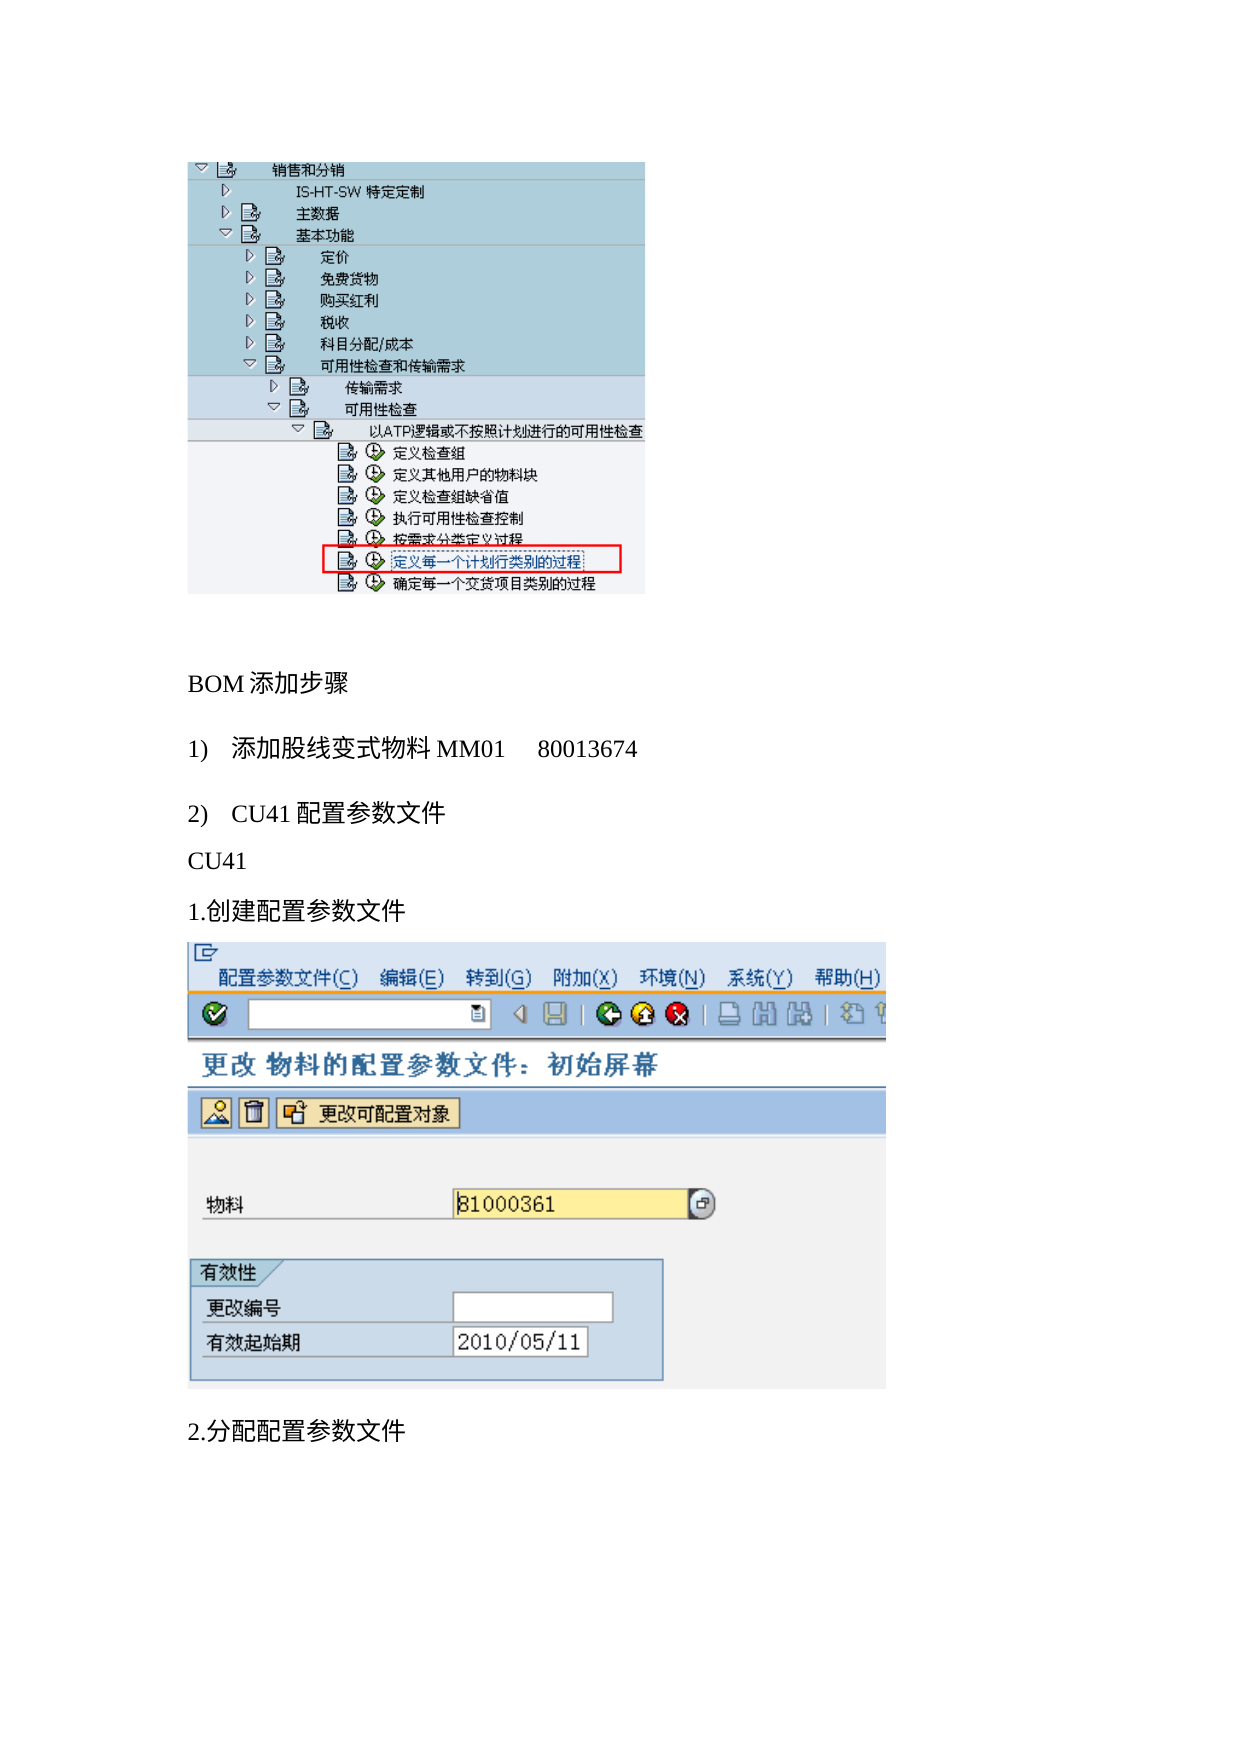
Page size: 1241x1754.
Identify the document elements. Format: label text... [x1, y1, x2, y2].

picture [187, 942, 886, 1389]
list CU41配置参数文件 [187, 779, 1053, 844]
picture [187, 162, 646, 594]
list 添加股线变式物料MM01 80013674 [187, 714, 1053, 779]
text CU41 [187, 844, 1053, 877]
text 2.分配配置参数文件 [187, 1397, 1053, 1462]
text BOM添加步骤 [187, 649, 1053, 714]
text 1.创建配置参数文件 [187, 877, 1053, 942]
